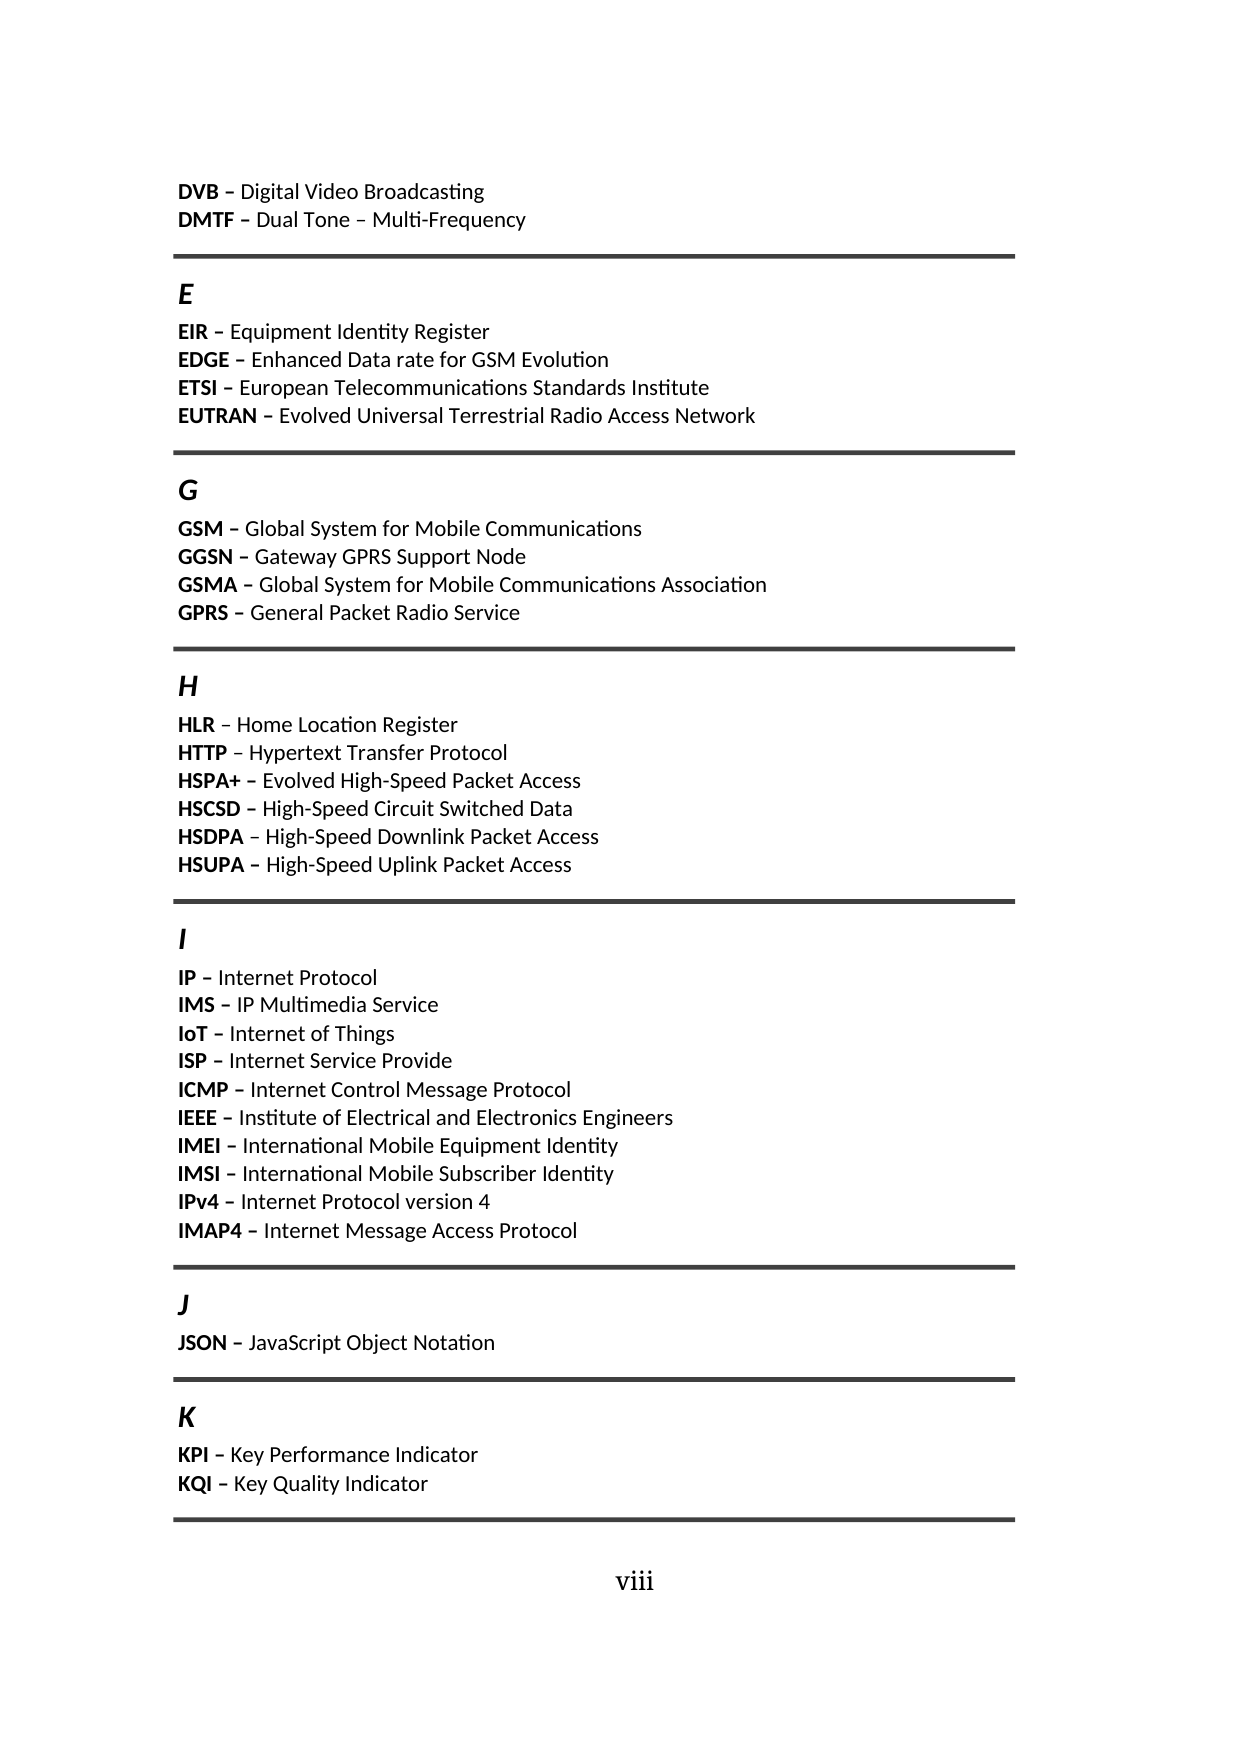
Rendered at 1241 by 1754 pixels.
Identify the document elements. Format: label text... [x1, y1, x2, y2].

text IMSI – International Mobile Subscriber Identity [177, 1159, 1092, 1187]
subtitle H [178, 666, 1092, 704]
text IMEI – International Mobile Equipment Identity [177, 1131, 1092, 1159]
subtitle G [178, 470, 1092, 508]
subtitle K [178, 1397, 1092, 1435]
text HSPA+ – Evolved High-Speed Packet Access [178, 766, 1092, 794]
text HLR – Home Location Register [178, 710, 1092, 738]
text EDGE – Enhanced Data rate for GSM Evolution [178, 346, 1092, 373]
text EUTRAN – Evolved Universal Terrestrial Radio Access Network [178, 402, 1092, 429]
text EIR – Equipment Identity Register [178, 317, 1092, 346]
text IMAP4 – Internet Message Access Protocol [264, 1215, 1092, 1244]
text IMS – IP Multimedia Service [178, 991, 1092, 1019]
text HTTP – Hypertext Transfer Protocol [178, 738, 1092, 766]
text ETSI – European Telecommunications Standards Institute [178, 373, 1092, 402]
text HSDPA – High-Speed Downlink Packet Access [178, 822, 1092, 850]
text ISP – Internet Service Provide [178, 1047, 1092, 1075]
text IPv4 – Internet Protocol version 4 [178, 1187, 1092, 1215]
text GGSN – Gateway GPRS Support Node [178, 542, 1092, 570]
text IEEE – Institute of Electrical and Electronics Engineers [177, 1103, 1092, 1131]
text GSMA – Global System for Mobile Communications Association [178, 570, 1092, 598]
text IoT – Internet of Things [178, 1019, 1092, 1047]
text GSM – Global System for Mobile Communications [178, 514, 1092, 542]
text DMTF – Dual Tone – Multi-Frequency [178, 205, 1092, 233]
subtitle I [178, 919, 1092, 957]
subtitle J [178, 1284, 1092, 1323]
text DVB – Digital Video Broadcasting [178, 177, 1092, 205]
text IP – Internet Protocol [178, 963, 1092, 991]
subtitle E [178, 274, 1092, 312]
text JSON – JavaScript Object Notation [178, 1328, 1092, 1356]
text GPRS – General Packet Radio Service [178, 598, 1092, 626]
text KQI – Key Quality Indicator [178, 1469, 1092, 1497]
text HSUPA – High-Speed Uplink Packet Access [178, 850, 1092, 878]
text KPI – Key Performance Indicator [178, 1441, 1092, 1469]
text ICMP – Internet Control Message Protocol [178, 1075, 1092, 1103]
text HSCSD – High-Speed Circuit Switched Data [178, 794, 1092, 822]
